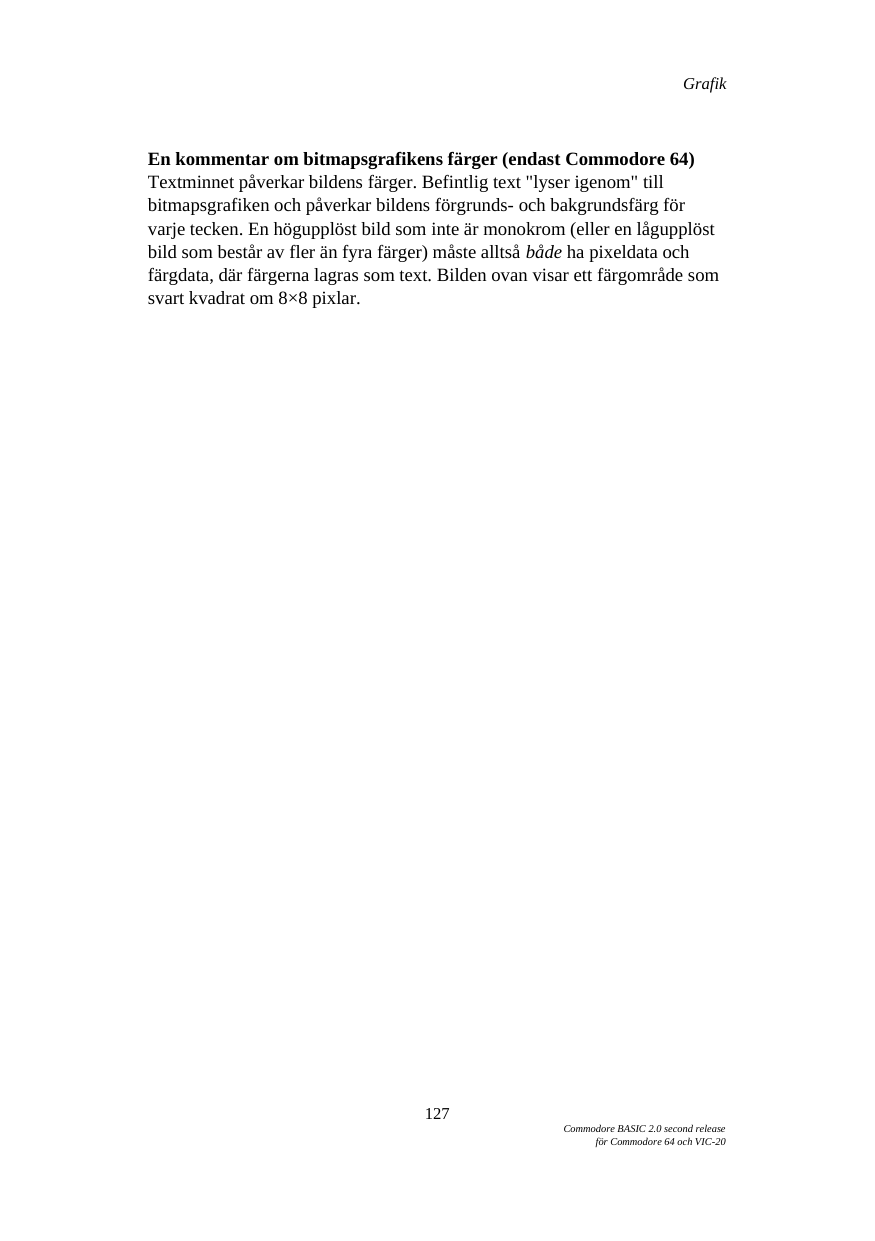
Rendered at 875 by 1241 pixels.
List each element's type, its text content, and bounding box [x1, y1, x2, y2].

text En kommentar om bitmapsgrafikens färger (endast Commodore 64) Textminnet påverkar bildens färger. Befintlig text "lyser igenom" till bitmapsgrafiken och påverkar bildens förgrunds- och bakgrundsfärg för varje tecken. En högupplöst bild som inte är monokrom (eller en lågupplöst bild som består av fler än fyra färger) måste alltså både ha pixeldata och färgdata, där färgerna lagras som text. Bilden ovan visar ett färgområde som svart kvadrat om 8×8 pixlar. [148, 148, 726, 309]
